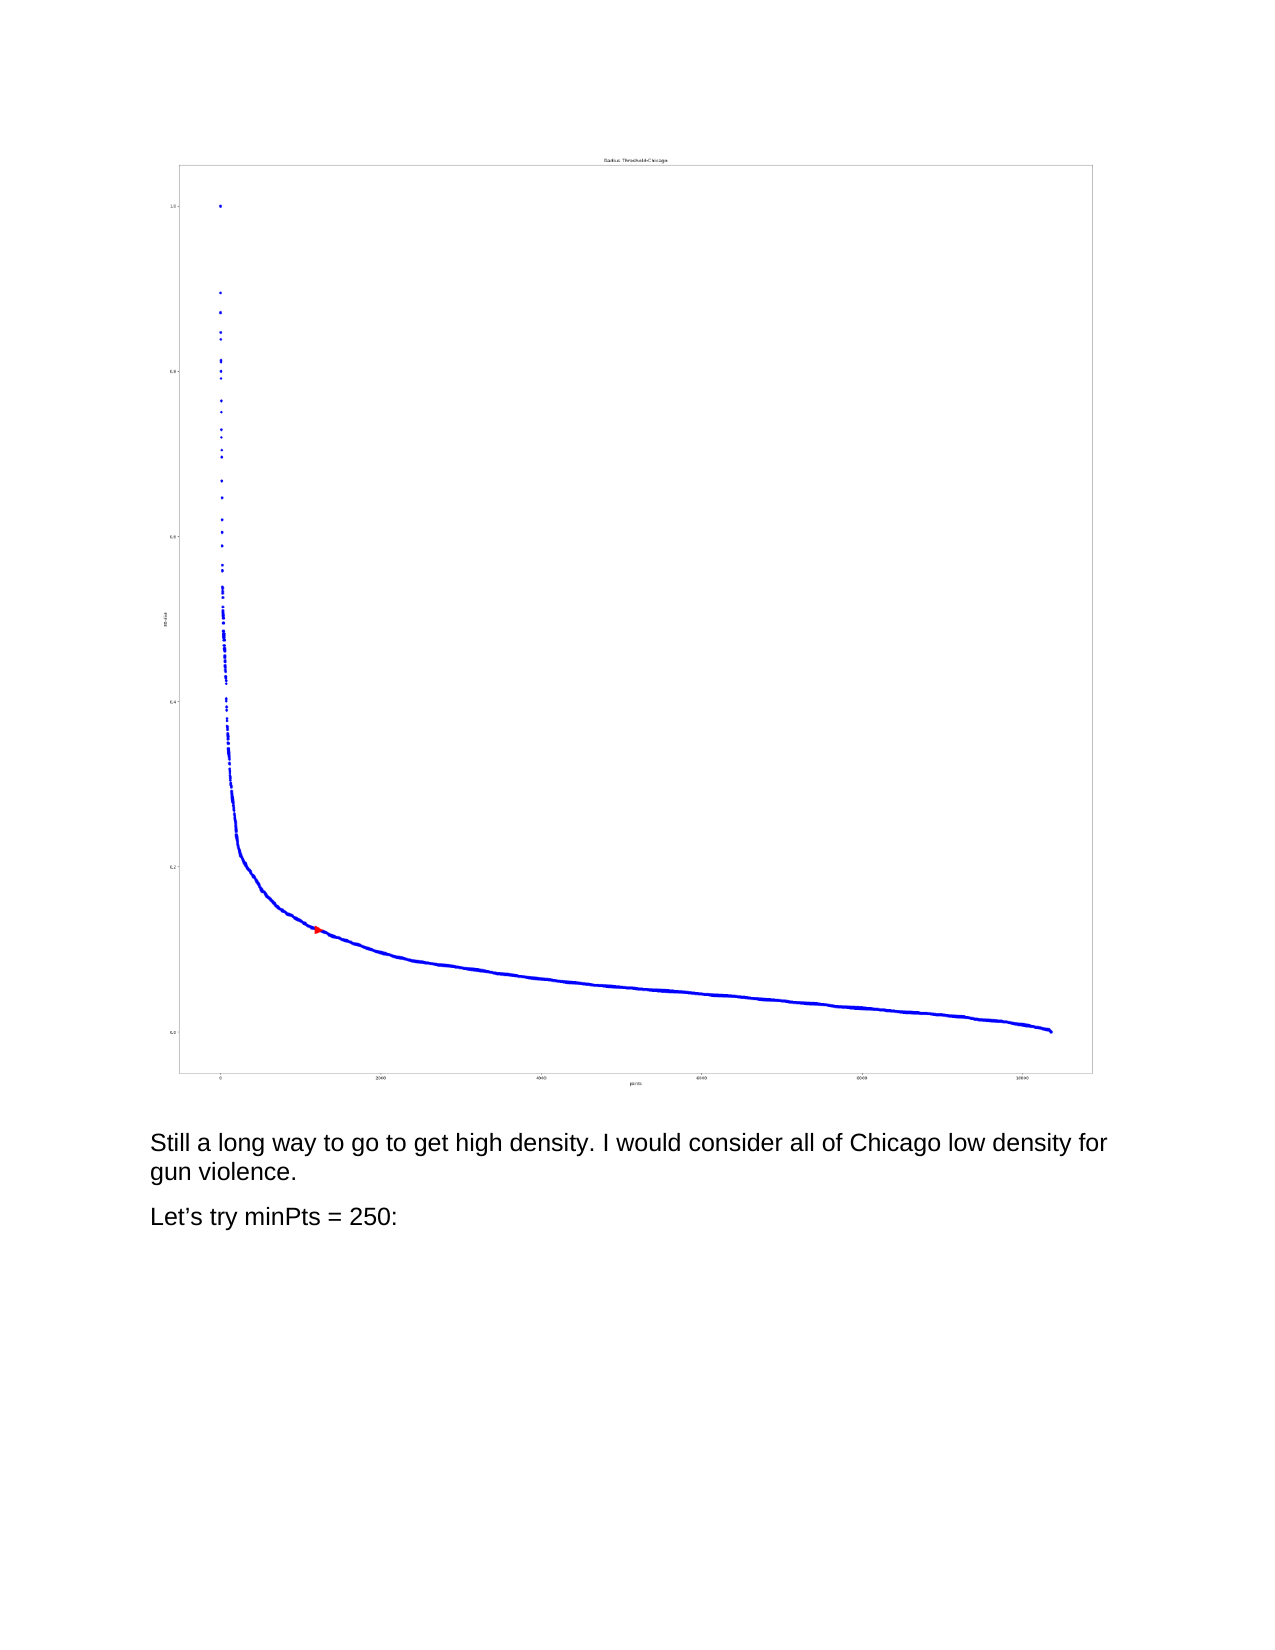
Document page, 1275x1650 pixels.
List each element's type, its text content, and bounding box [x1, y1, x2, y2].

text Let’s try minPts = 250: [150, 1202, 1125, 1231]
picture [150, 150, 1125, 1112]
text Still a long way to go to get high density. I would consider all of Chicago low density for gun violence. [150, 1128, 1125, 1185]
